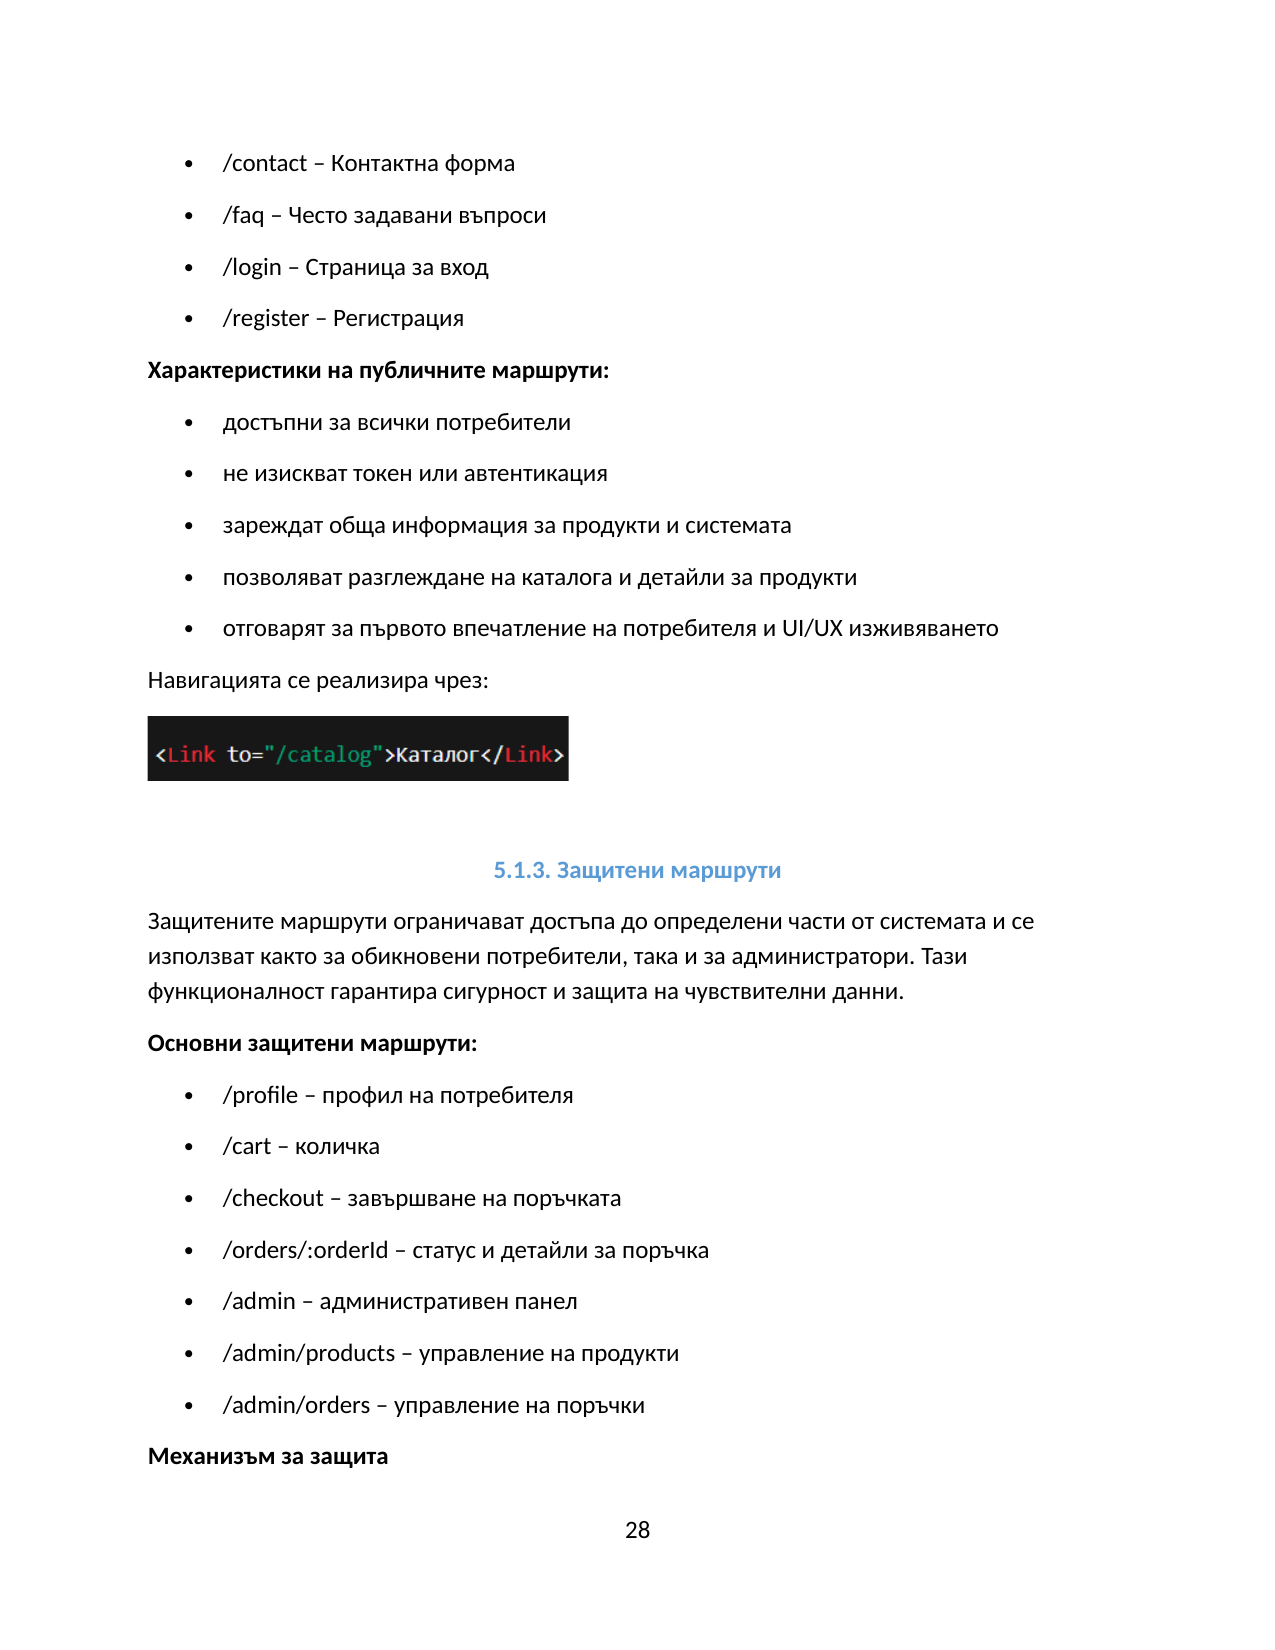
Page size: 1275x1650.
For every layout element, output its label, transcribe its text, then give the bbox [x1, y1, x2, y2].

list /orders/:orderId – статус и детайли за поръчка [185, 1234, 1127, 1264]
list /admin – административен панел [185, 1285, 1127, 1316]
list не изискват токен или автентикация [185, 458, 1127, 488]
list /register – Регистрация [185, 303, 1127, 333]
text Навигацията се реализира чрез: [148, 664, 1127, 695]
list /cart – количка [185, 1130, 1127, 1161]
list зареждат обща информация за продукти и системата [185, 509, 1127, 540]
list /admin/orders – управление на поръчки [185, 1389, 1127, 1419]
text Характеристики на публичните маршрути: [148, 354, 1127, 385]
list /faq – Често задавани въпроси [185, 199, 1127, 230]
picture [147, 716, 569, 781]
list /contact – Контактна форма [185, 148, 1127, 178]
list /login – Страница за вход [185, 251, 1127, 281]
list достъпни за всички потребители [185, 406, 1127, 436]
list отговарят за първото впечатление на потребителя и UI/UX изживяването [185, 613, 1127, 643]
list /admin/products – управление на продукти [185, 1337, 1127, 1368]
text 5.1.3. Защитени маршрути [148, 854, 1127, 884]
text Механизъм за защита [148, 1440, 1127, 1471]
list /checkout – завършване на поръчката [185, 1182, 1127, 1213]
list /profile – профил на потребителя [185, 1079, 1127, 1109]
text Защитените маршрути ограничават достъпа до определени части от системата и се използват както за обикновени потребители, така и за администратори. Тази функционалност гарантира сигурност и защита на чувствителни данни. [148, 905, 1127, 1006]
list позволяват разглеждане на каталога и детайли за продукти [185, 561, 1127, 591]
text Основни защитени маршрути: [148, 1027, 1127, 1058]
